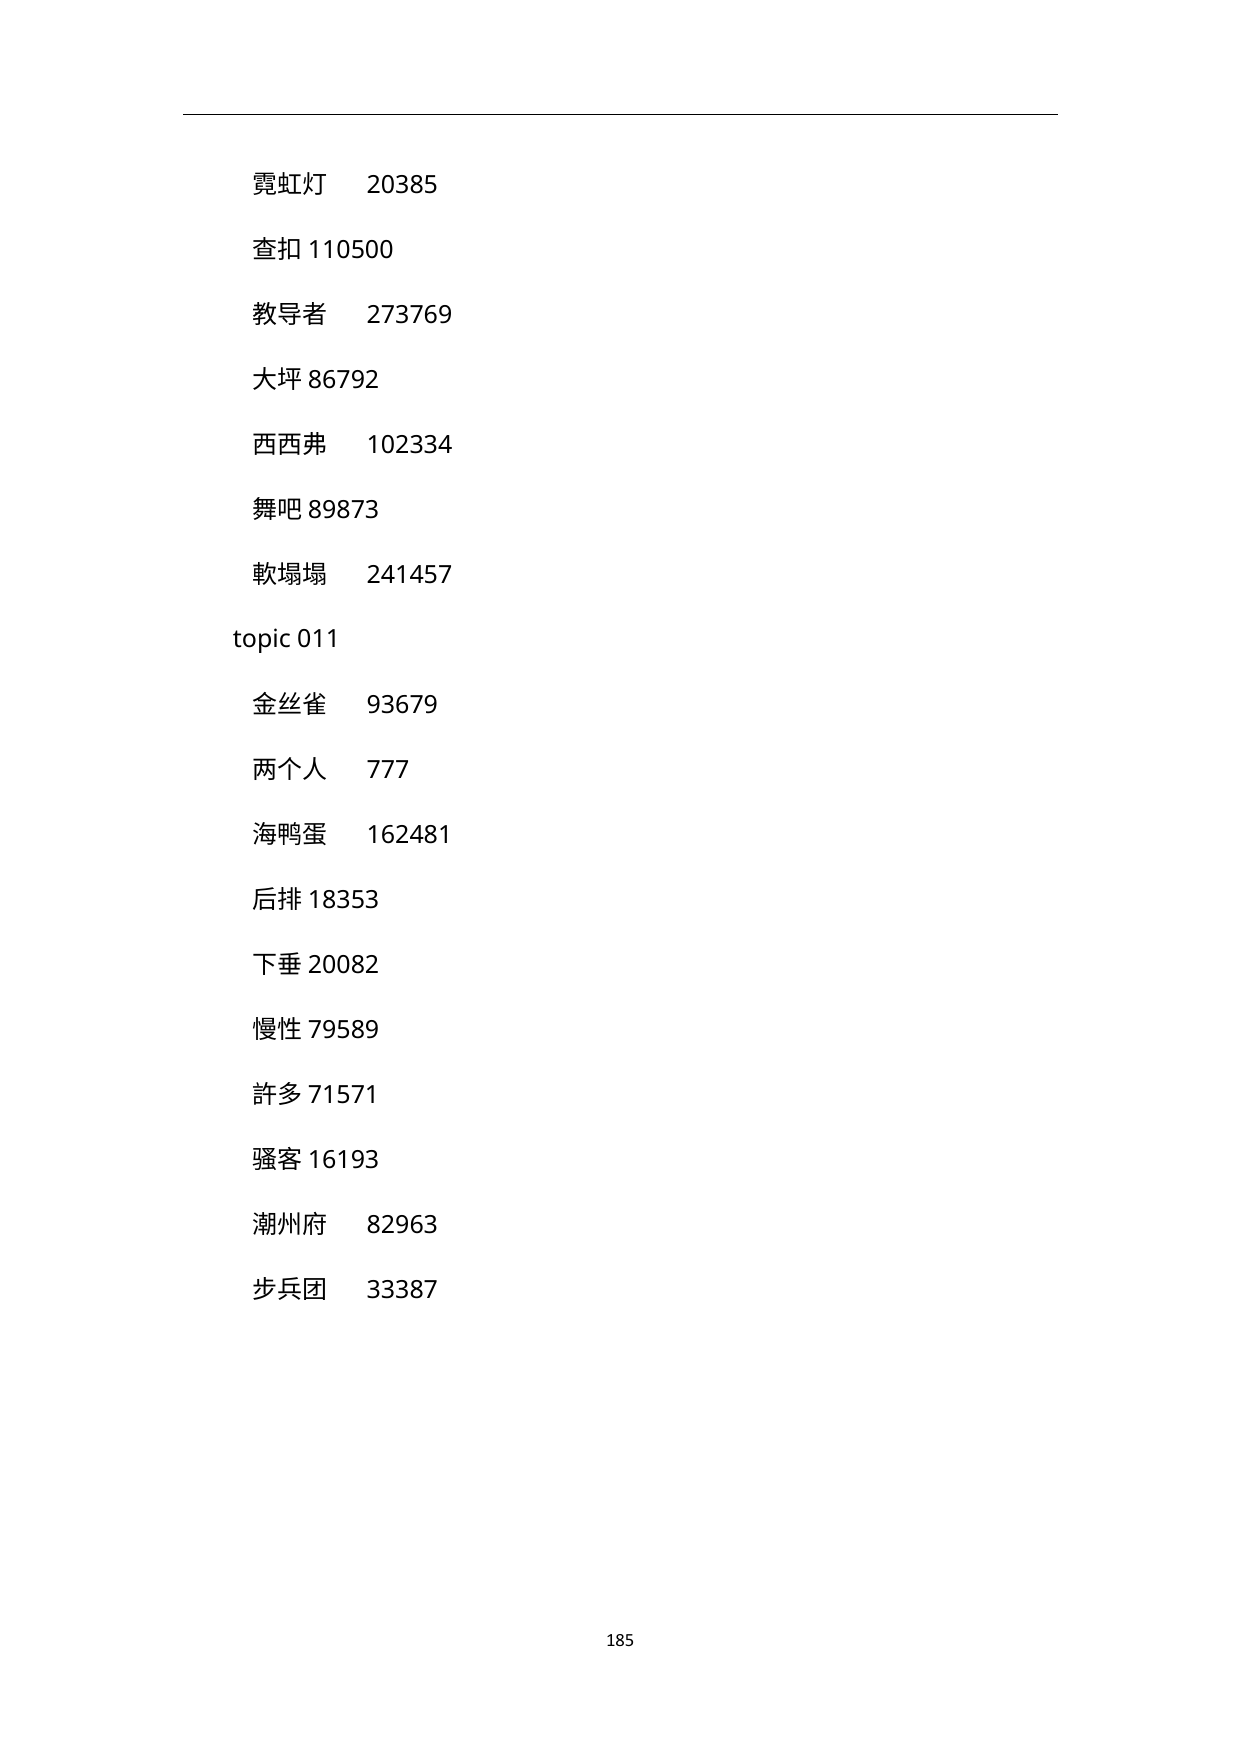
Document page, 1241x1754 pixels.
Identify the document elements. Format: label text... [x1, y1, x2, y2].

text 金丝雀 93679 [183, 670, 1058, 735]
text 查扣 110500 [183, 215, 1058, 280]
text 教导者 273769 [183, 280, 1058, 345]
text 海鸭蛋 162481 [183, 800, 1058, 865]
text 潮州府 82963 [183, 1190, 1058, 1255]
text 下垂 20082 [183, 930, 1058, 995]
text 舞吧 89873 [183, 475, 1058, 540]
text 許多 71571 [183, 1060, 1058, 1125]
text 軟塌塌 241457 [183, 540, 1058, 605]
text 西西弗 102334 [183, 410, 1058, 475]
text 慢性 79589 [183, 995, 1058, 1060]
text 后排 18353 [183, 865, 1058, 930]
text 大坪 86792 [183, 345, 1058, 410]
text topic 011 [183, 605, 1058, 670]
text 霓虹灯 20385 [183, 150, 1058, 215]
text 步兵团 33387 [183, 1255, 1058, 1320]
text 骚客 16193 [183, 1125, 1058, 1190]
text 两个人 777 [183, 735, 1058, 800]
